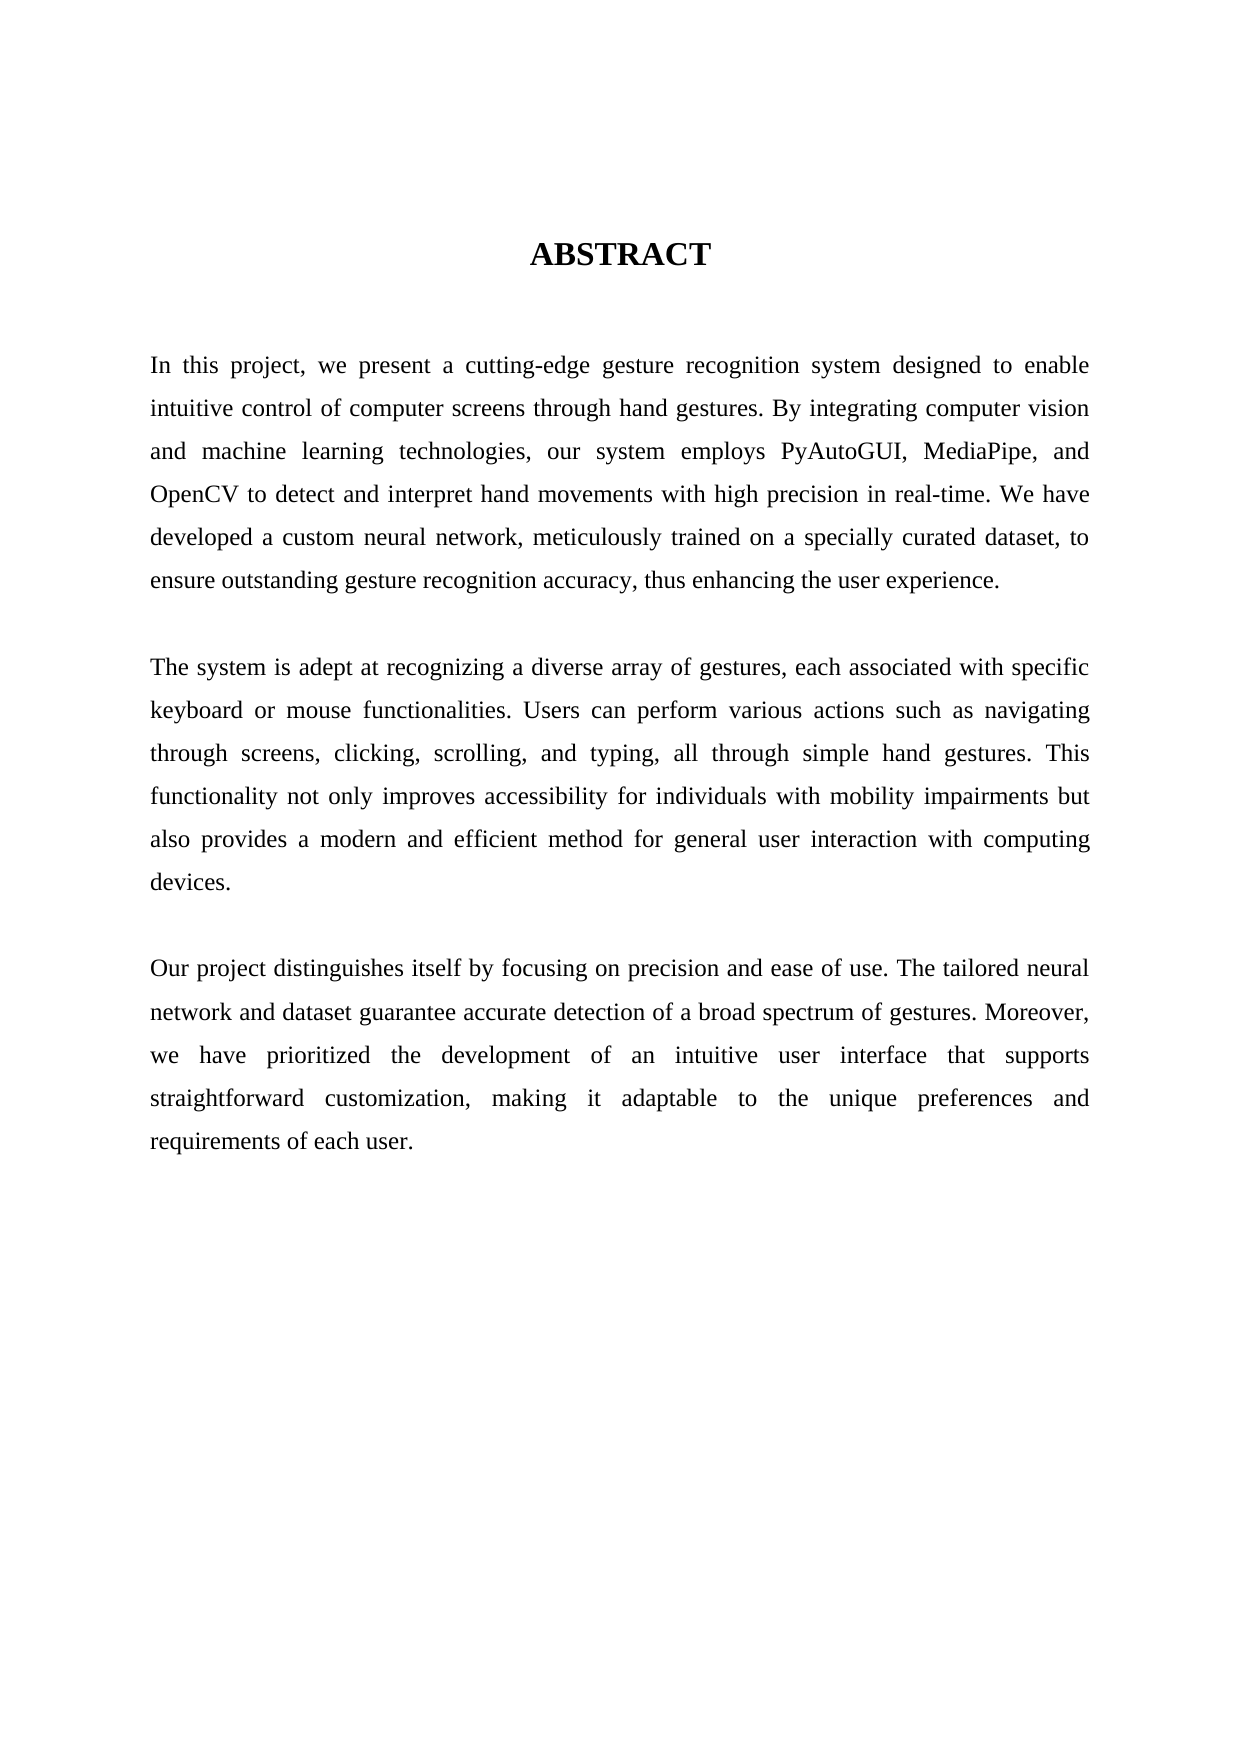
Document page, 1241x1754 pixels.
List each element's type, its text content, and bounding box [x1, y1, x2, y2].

text The system is adept at recognizing a diverse array of gestures, each associated with specific keyboard or mouse functionalities. Users can perform various actions such as navigating through screens, clicking, scrolling, and typing, all through simple hand gestures. This functionality not only improves accessibility for individuals with mobility impairments but also provides a modern and efficient method for general user interaction with computing devices. [150, 652, 1091, 896]
subtitle ABSTRACT [212, 234, 1028, 273]
text Our project distinguishes itself by focusing on precision and ease of use. The tailored neural network and dataset guarantee accurate detection of a broad spectrum of gestures. Moreover, we have prioritized the development of an intuitive user interface that supports straightforward customization, making it adaptable to the unique preferences and requirements of each user. [150, 953, 1091, 1155]
text In this project, we present a cutting-edge gesture recognition system designed to enable intuitive control of computer screens through hand gestures. By integrating computer vision and machine learning technologies, our system employs PyAutoGUI, MediaPipe, and OpenCV to detect and interpret hand movements with high precision in real-time. We have developed a custom neural network, meticulously trained on a specially curated dataset, to ensure outstanding gesture recognition accuracy, thus enhancing the user experience. [150, 350, 1091, 594]
